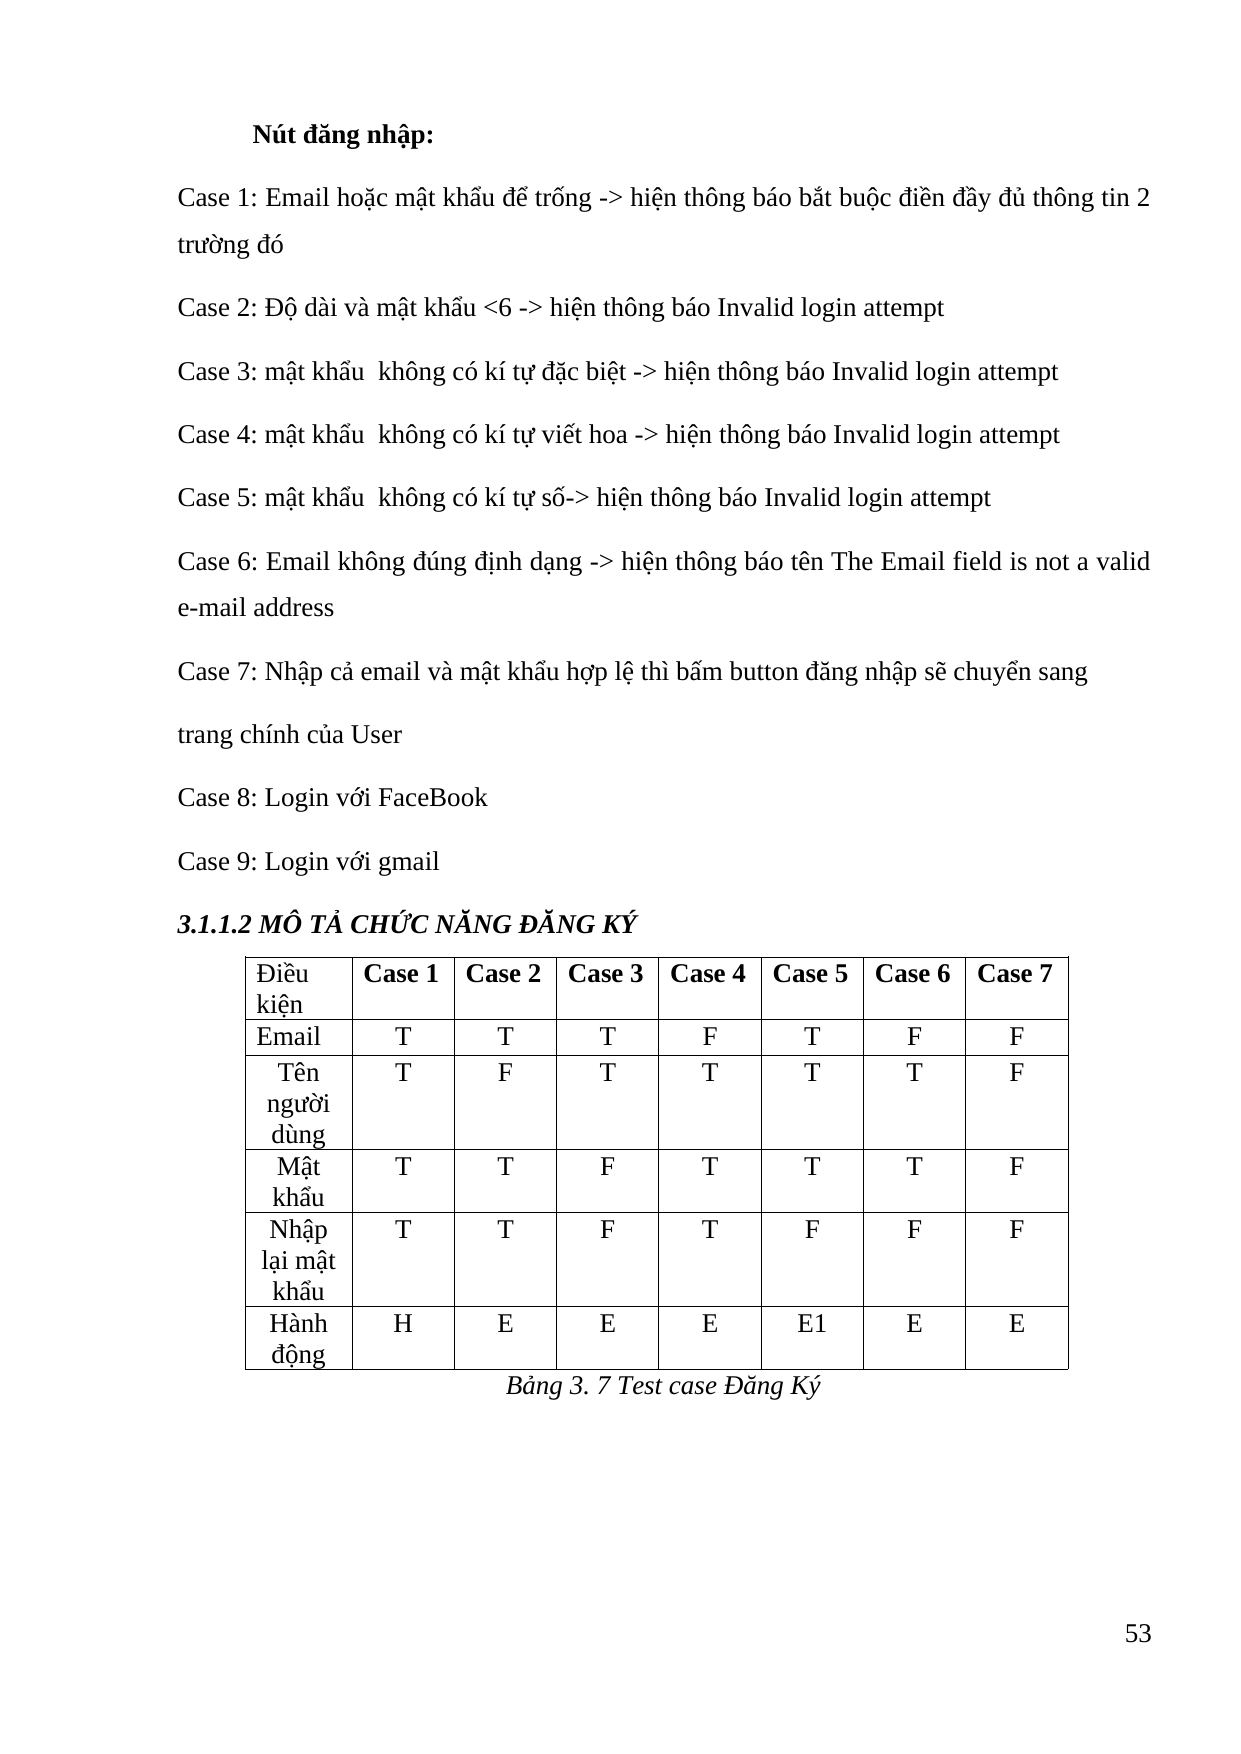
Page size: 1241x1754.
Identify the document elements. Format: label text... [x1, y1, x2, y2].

table_cell F [864, 1213, 965, 1306]
table_cell T [353, 1056, 454, 1149]
table_cell T [455, 1020, 556, 1055]
table_cell T [455, 1213, 556, 1306]
table_header Case 3 [557, 958, 658, 1019]
text Case 4: mật khẩu không có kí tự viết hoa -> hiện thông báo Invalid login attempt [177, 418, 1152, 449]
table_header Case 1 [353, 958, 454, 1019]
table_cell E [455, 1307, 556, 1369]
text Nút đăng nhập: [177, 118, 1152, 149]
text Case 7: Nhập cả email và mật khẩu hợp lệ thì bấm button đăng nhập sẽ chuyển sang [177, 655, 1152, 686]
table_cell T [762, 1020, 863, 1055]
table_cell T [659, 1150, 761, 1212]
table_cell Tên người dùng [246, 1056, 352, 1149]
table_cell Nhập lại mật khẩu [246, 1213, 352, 1306]
table_cell E1 [762, 1307, 863, 1369]
table_cell F [762, 1213, 863, 1306]
table_cell F [557, 1213, 658, 1306]
table_cell T [864, 1056, 965, 1149]
table_header Điều kiện [246, 958, 352, 1019]
subtitle 3.1.1.2 MÔ TẢ CHỨC NĂNG ĐĂNG KÝ [177, 908, 1152, 939]
table_cell F [659, 1020, 761, 1055]
text Case 5: mật khẩu không có kí tự số-> hiện thông báo Invalid login attempt [177, 481, 1152, 513]
table_cell F [557, 1150, 658, 1212]
table_cell E [557, 1307, 658, 1369]
table_header Case 4 [659, 958, 761, 1019]
table_cell F [966, 1213, 1068, 1306]
table_cell T [557, 1056, 658, 1149]
table_cell E [659, 1307, 761, 1369]
table_cell F [966, 1150, 1068, 1212]
table_cell T [353, 1150, 454, 1212]
table_header Case 6 [864, 958, 965, 1019]
table_cell E [966, 1307, 1068, 1369]
table_cell T [455, 1150, 556, 1212]
table_cell H [353, 1307, 454, 1369]
table_cell T [762, 1150, 863, 1212]
table_cell Mật khẩu [246, 1150, 352, 1212]
text Case 3: mật khẩu không có kí tự đặc biệt -> hiện thông báo Invalid login attempt [177, 355, 1152, 386]
text Case 8: Login với FaceBook [177, 781, 1152, 813]
text Case 1: Email hoặc mật khẩu để trống -> hiện thông báo bắt buộc điền đầy đủ thông tin 2 trường đó [177, 181, 1152, 259]
table_header Case 5 [762, 958, 863, 1019]
text trang chính của User [177, 718, 1152, 749]
table_cell T [557, 1020, 658, 1055]
table_cell Email [246, 1020, 352, 1055]
text Bảng 3. 7 Test case Đăng Ký [177, 1369, 1152, 1401]
table_cell T [659, 1213, 761, 1306]
table_header Case 2 [455, 958, 556, 1019]
text Case 9: Login với gmail [177, 845, 1152, 876]
table_cell T [353, 1213, 454, 1306]
table_cell F [864, 1020, 965, 1055]
table_cell T [762, 1056, 863, 1149]
table_cell F [455, 1056, 556, 1149]
table_cell Hành động [246, 1307, 352, 1369]
table_cell F [966, 1056, 1068, 1149]
table_cell F [966, 1020, 1068, 1055]
text Case 2: Độ dài và mật khẩu <6 -> hiện thông báo Invalid login attempt [177, 291, 1152, 323]
table_cell E [864, 1307, 965, 1369]
table_header Case 7 [966, 958, 1068, 1019]
table_cell T [353, 1020, 454, 1055]
table_cell T [659, 1056, 761, 1149]
text Case 6: Email không đúng định dạng -> hiện thông báo tên The Email field is not a valid e-mail address [177, 545, 1152, 623]
table_cell T [864, 1150, 965, 1212]
